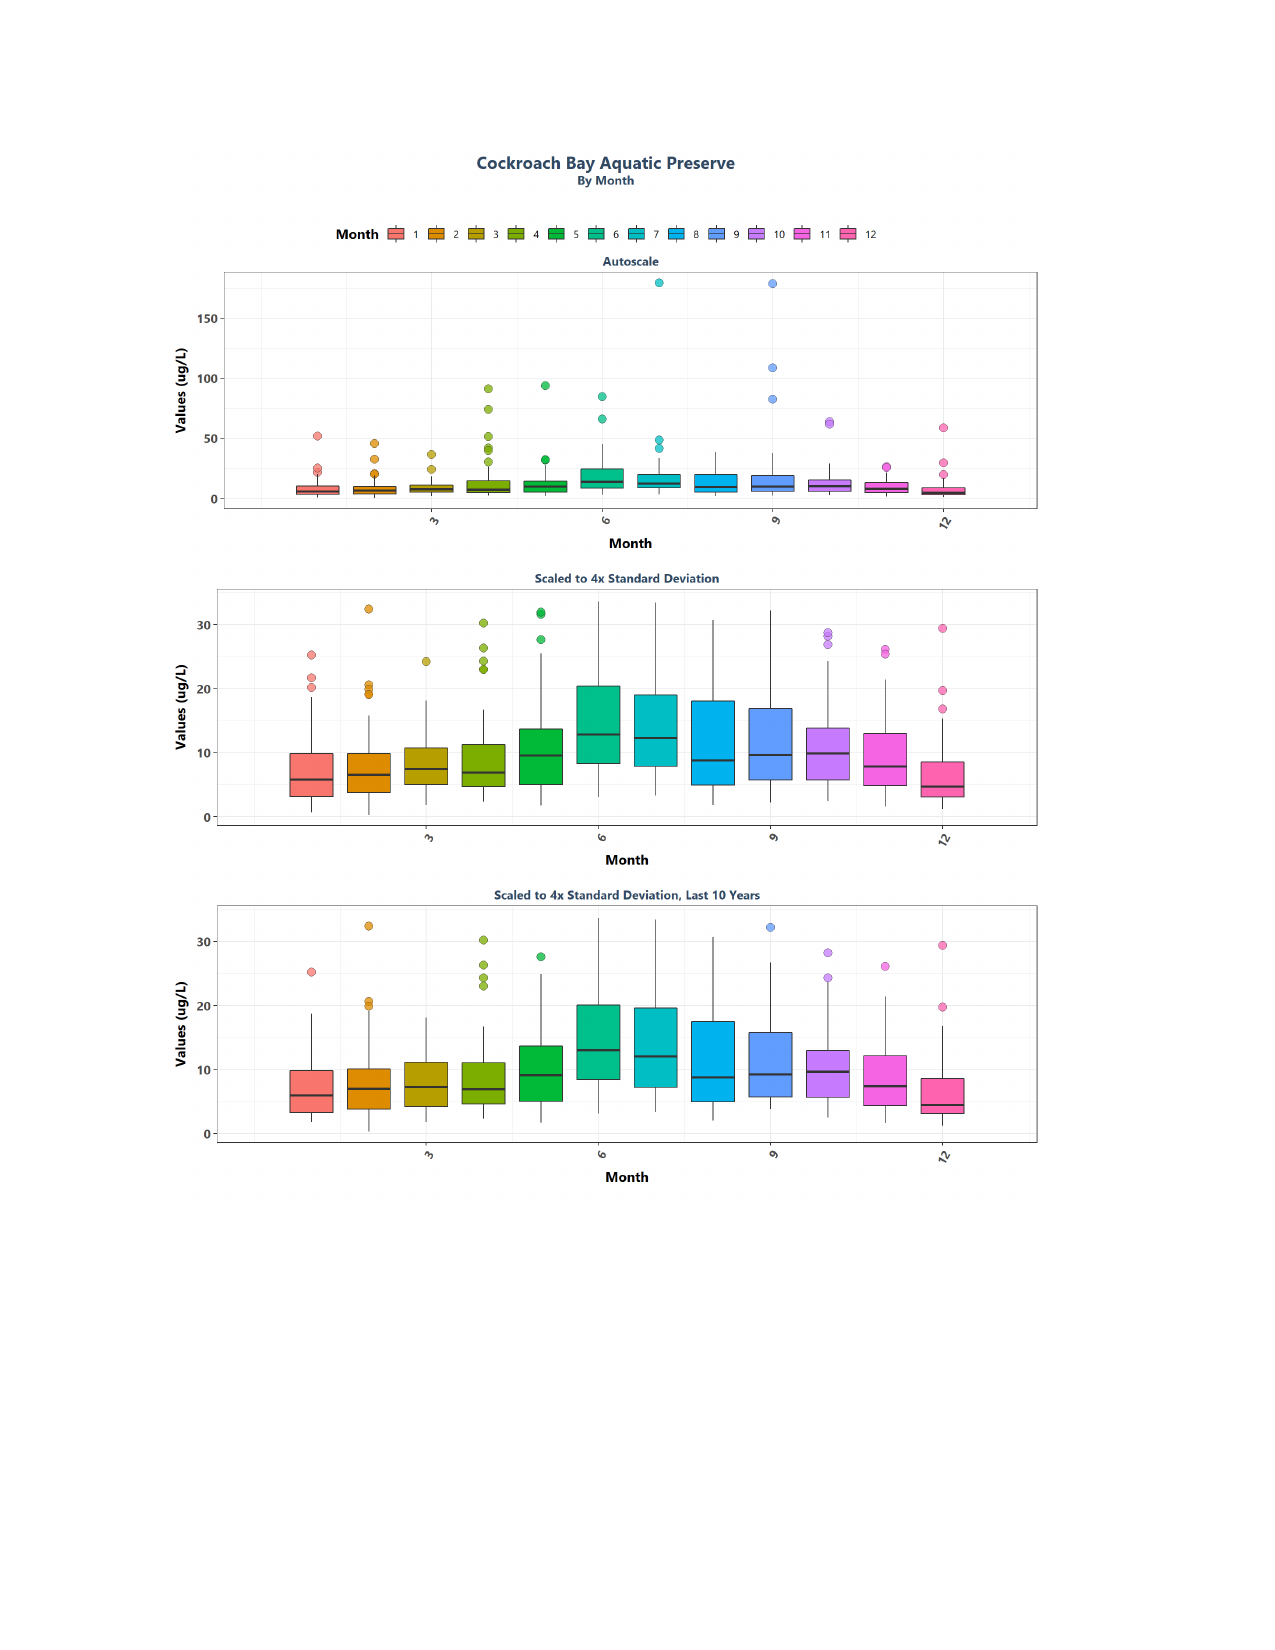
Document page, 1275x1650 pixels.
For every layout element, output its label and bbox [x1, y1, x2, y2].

picture [168, 150, 1044, 1200]
